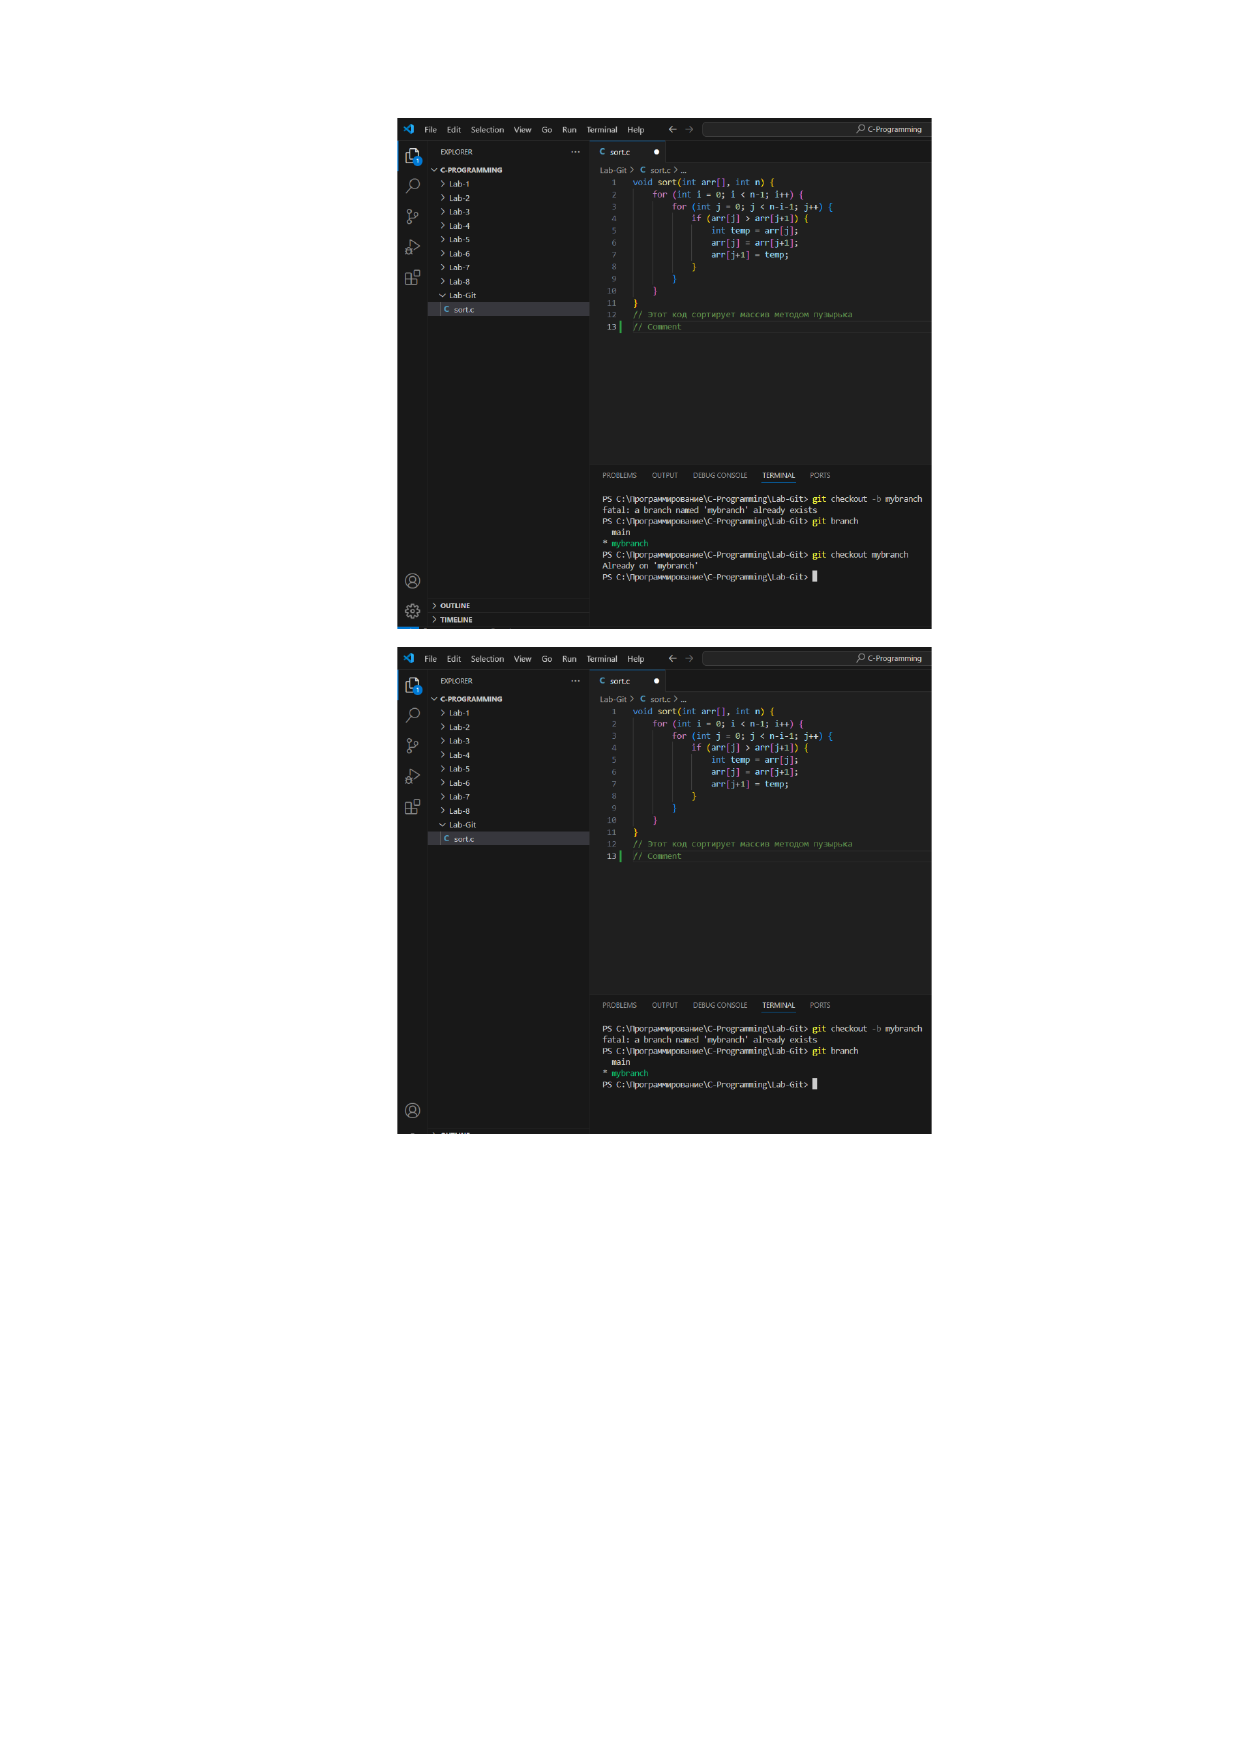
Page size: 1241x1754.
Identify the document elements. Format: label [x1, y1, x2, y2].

picture [397, 647, 932, 1134]
picture [397, 118, 932, 629]
